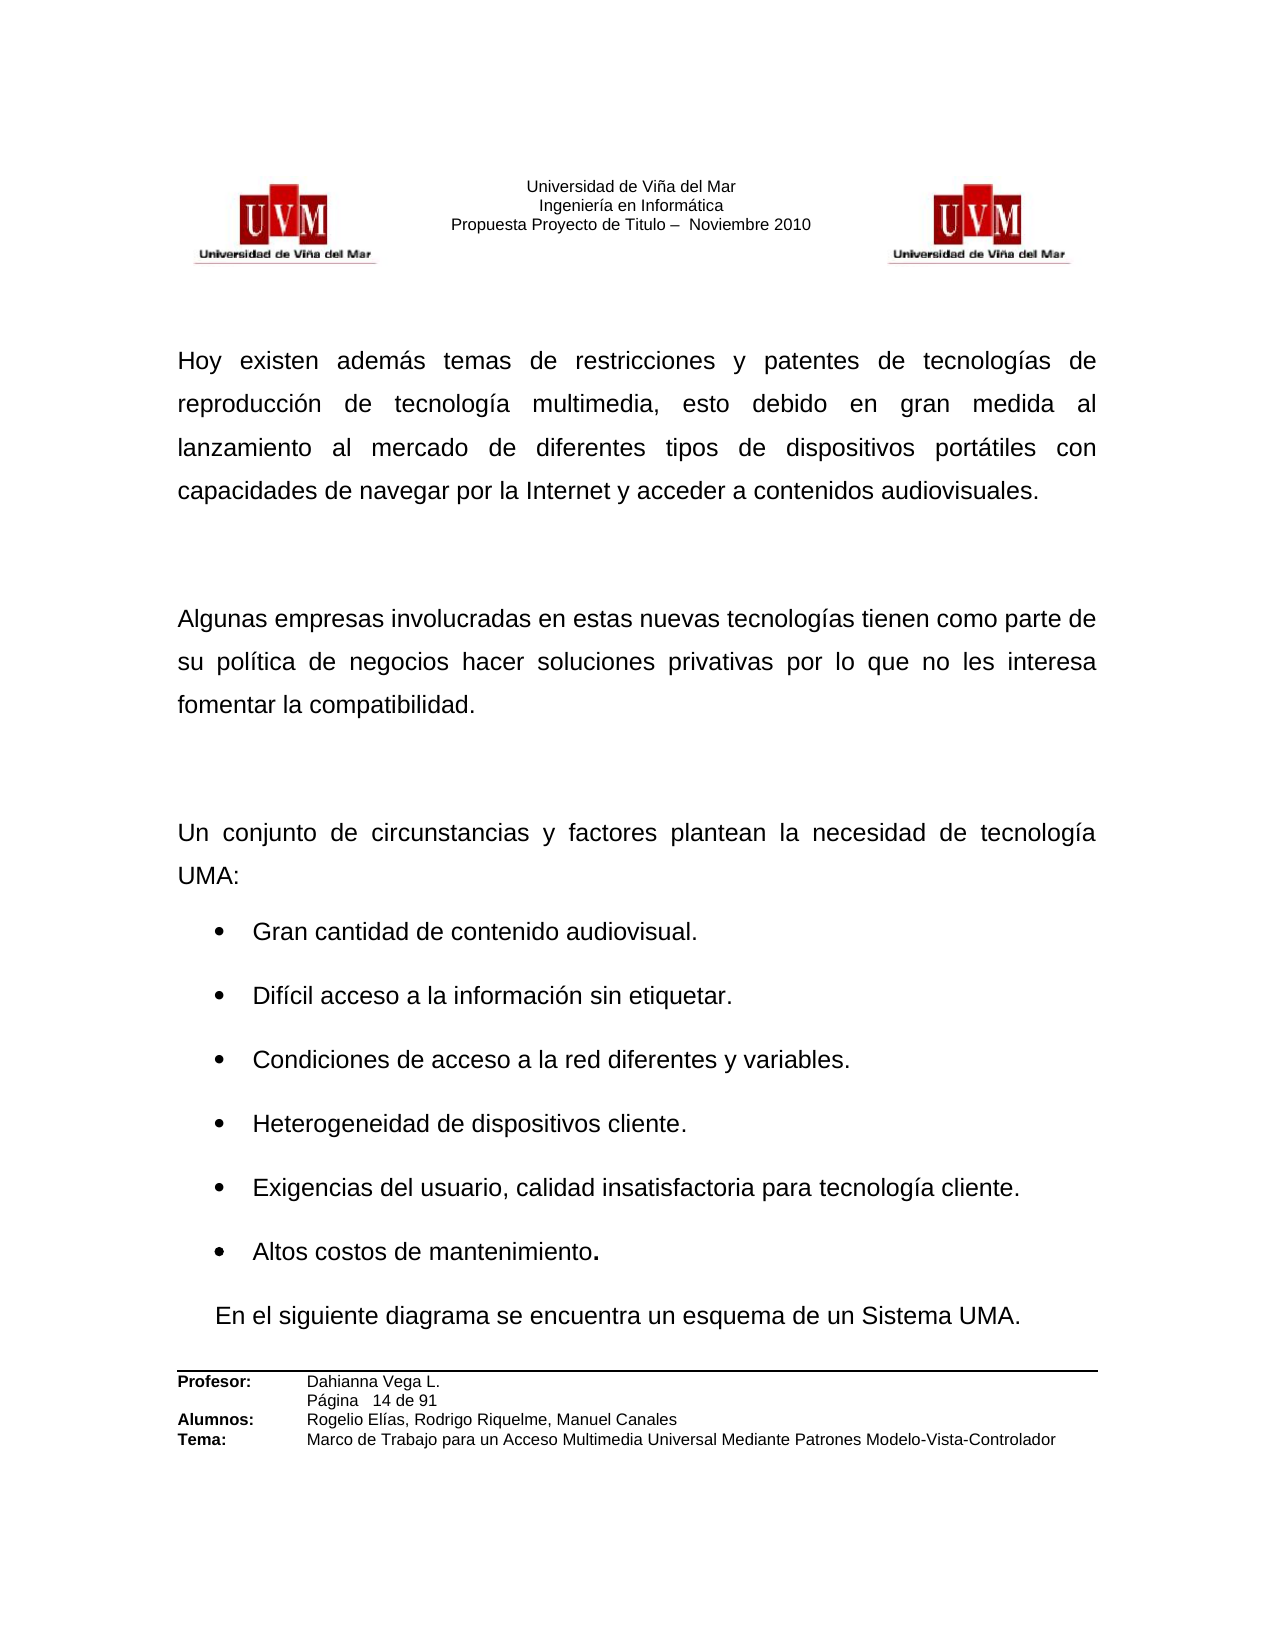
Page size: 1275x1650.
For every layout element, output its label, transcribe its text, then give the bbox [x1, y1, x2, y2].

text Algunas empresas involucradas en estas nuevas tecnologías tienen como parte de su política de negocios hacer soluciones privativas por lo que no les interesa fomentar la compatibilidad. [177, 604, 1098, 719]
list Altos costos de mantenimiento. [215, 1237, 1098, 1266]
list Condiciones de acceso a la red diferentes y variables. [215, 1045, 1098, 1073]
list Gran cantidad de contenido audiovisual. [215, 917, 1098, 945]
text Hoy existen además temas de restricciones y patentes de tecnologías de reproducción de tecnología multimedia, esto debido en gran medida al lanzamiento al mercado de diferentes tipos de dispositivos portátiles con capacidades de navegar por la Internet y acceder a contenidos audiovisuales. [177, 346, 1098, 504]
text Un conjunto de circunstancias y factores plantean la necesidad de tecnología UMA: [177, 818, 1098, 890]
list En el siguiente diagrama se encuentra un esquema de un Sistema UMA. [215, 1301, 1098, 1330]
picture [177, 176, 390, 267]
picture [871, 176, 1084, 267]
list Heterogeneidad de dispositivos cliente. [215, 1109, 1098, 1138]
list Exigencias del usuario, calidad insatisfactoria para tecnología cliente. [215, 1173, 1098, 1202]
list Difícil acceso a la información sin etiquetar. [215, 981, 1098, 1009]
